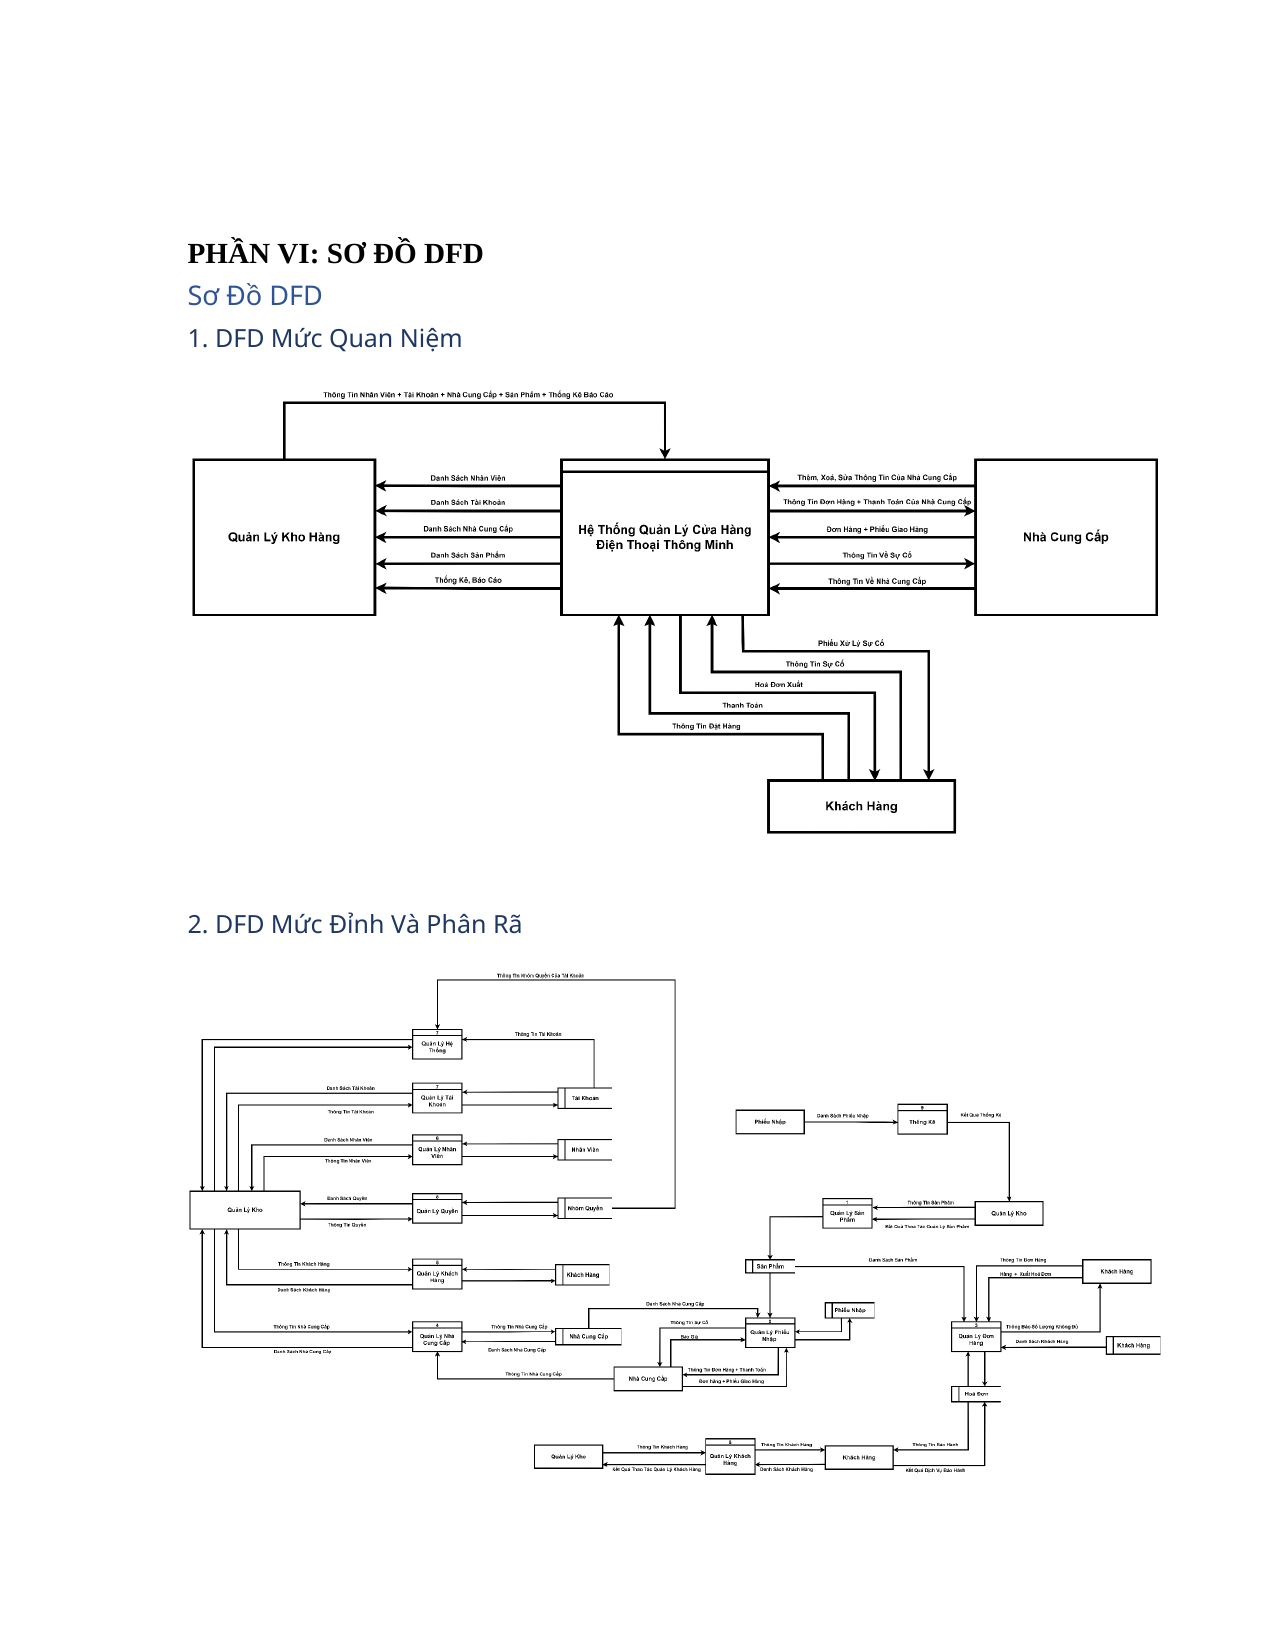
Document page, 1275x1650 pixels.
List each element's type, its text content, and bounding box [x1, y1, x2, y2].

picture [187, 968, 1163, 1477]
subtitle Sơ Đồ DFD [187, 276, 1125, 313]
subtitle 2. DFD Mức Đỉnh Và Phân Rã [187, 906, 1125, 940]
subtitle PHẦN VI: SƠ ĐỒ DFD [187, 236, 1125, 270]
subtitle 1. DFD Mức Quan Niệm [187, 320, 1125, 354]
picture [187, 382, 1163, 839]
